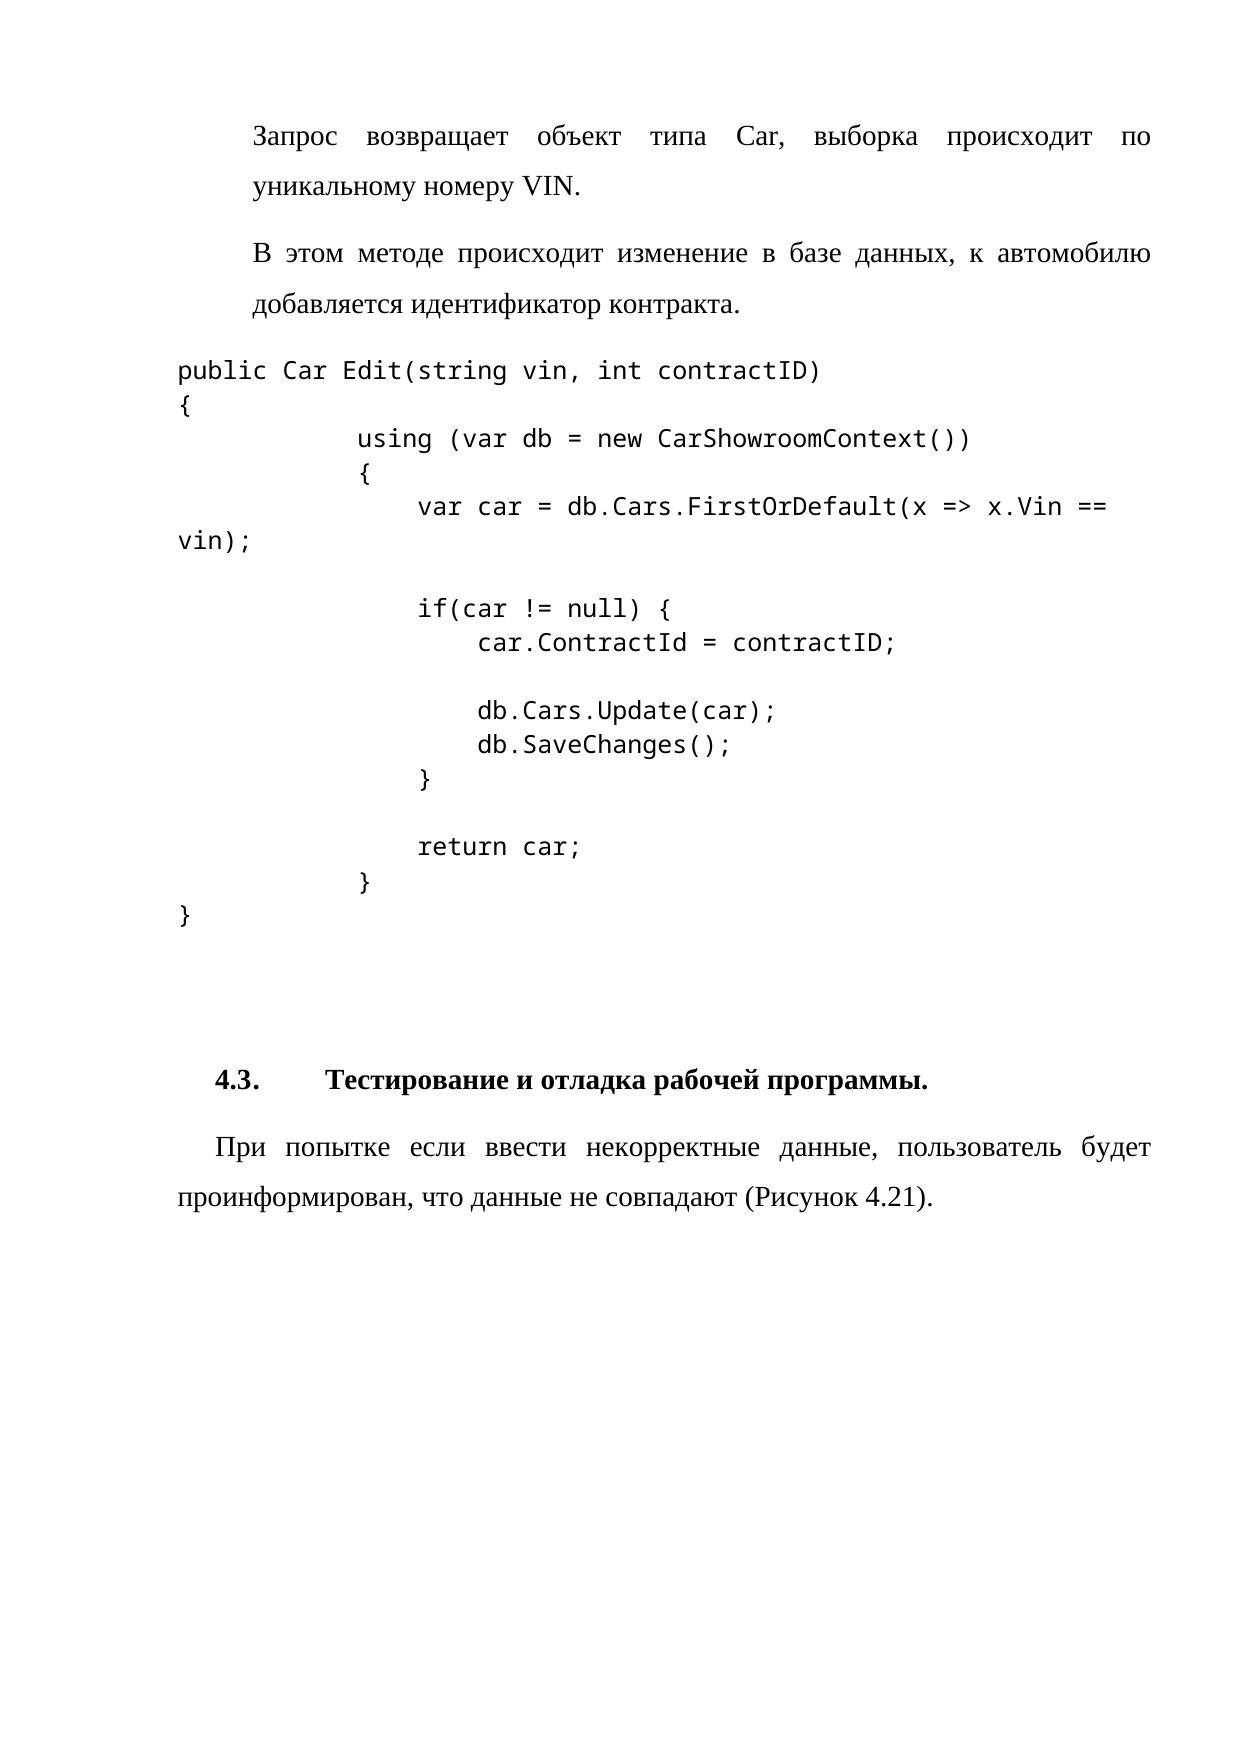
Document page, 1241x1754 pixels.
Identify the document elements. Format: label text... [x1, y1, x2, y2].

text public Car Edit(string vin, int contractID) [177, 353, 1152, 387]
text return car; [177, 829, 1152, 863]
text { [177, 455, 1152, 489]
text } [177, 897, 1152, 931]
subtitle . Тестирование и отладка рабочей программы. [215, 1062, 1152, 1095]
text Запрос возвращает объект типа Car, выборка происходит по уникальному номеру VIN. [252, 118, 1152, 202]
text db.Cars.Update(car); [177, 693, 1152, 727]
text В этом методе происходит изменение в базе данных, к автомобилю добавляется идентификатор контракта. [252, 235, 1152, 319]
text db.SaveChanges(); [177, 727, 1152, 761]
text using (var db = new CarShowroomContext()) [177, 421, 1152, 455]
text { [177, 387, 1152, 421]
text if(car != null) { [177, 591, 1152, 625]
text car.ContractId = contractID; [177, 625, 1152, 659]
text } [177, 863, 1152, 897]
text var car = db.Cars.FirstOrDefault(x => x.Vin == vin); [177, 489, 1152, 557]
text При попытке если ввести некорректные данные, пользователь будет проинформирован, что данные не совпадают (Рисунок 4.21). [177, 1129, 1152, 1213]
text } [177, 761, 1152, 795]
